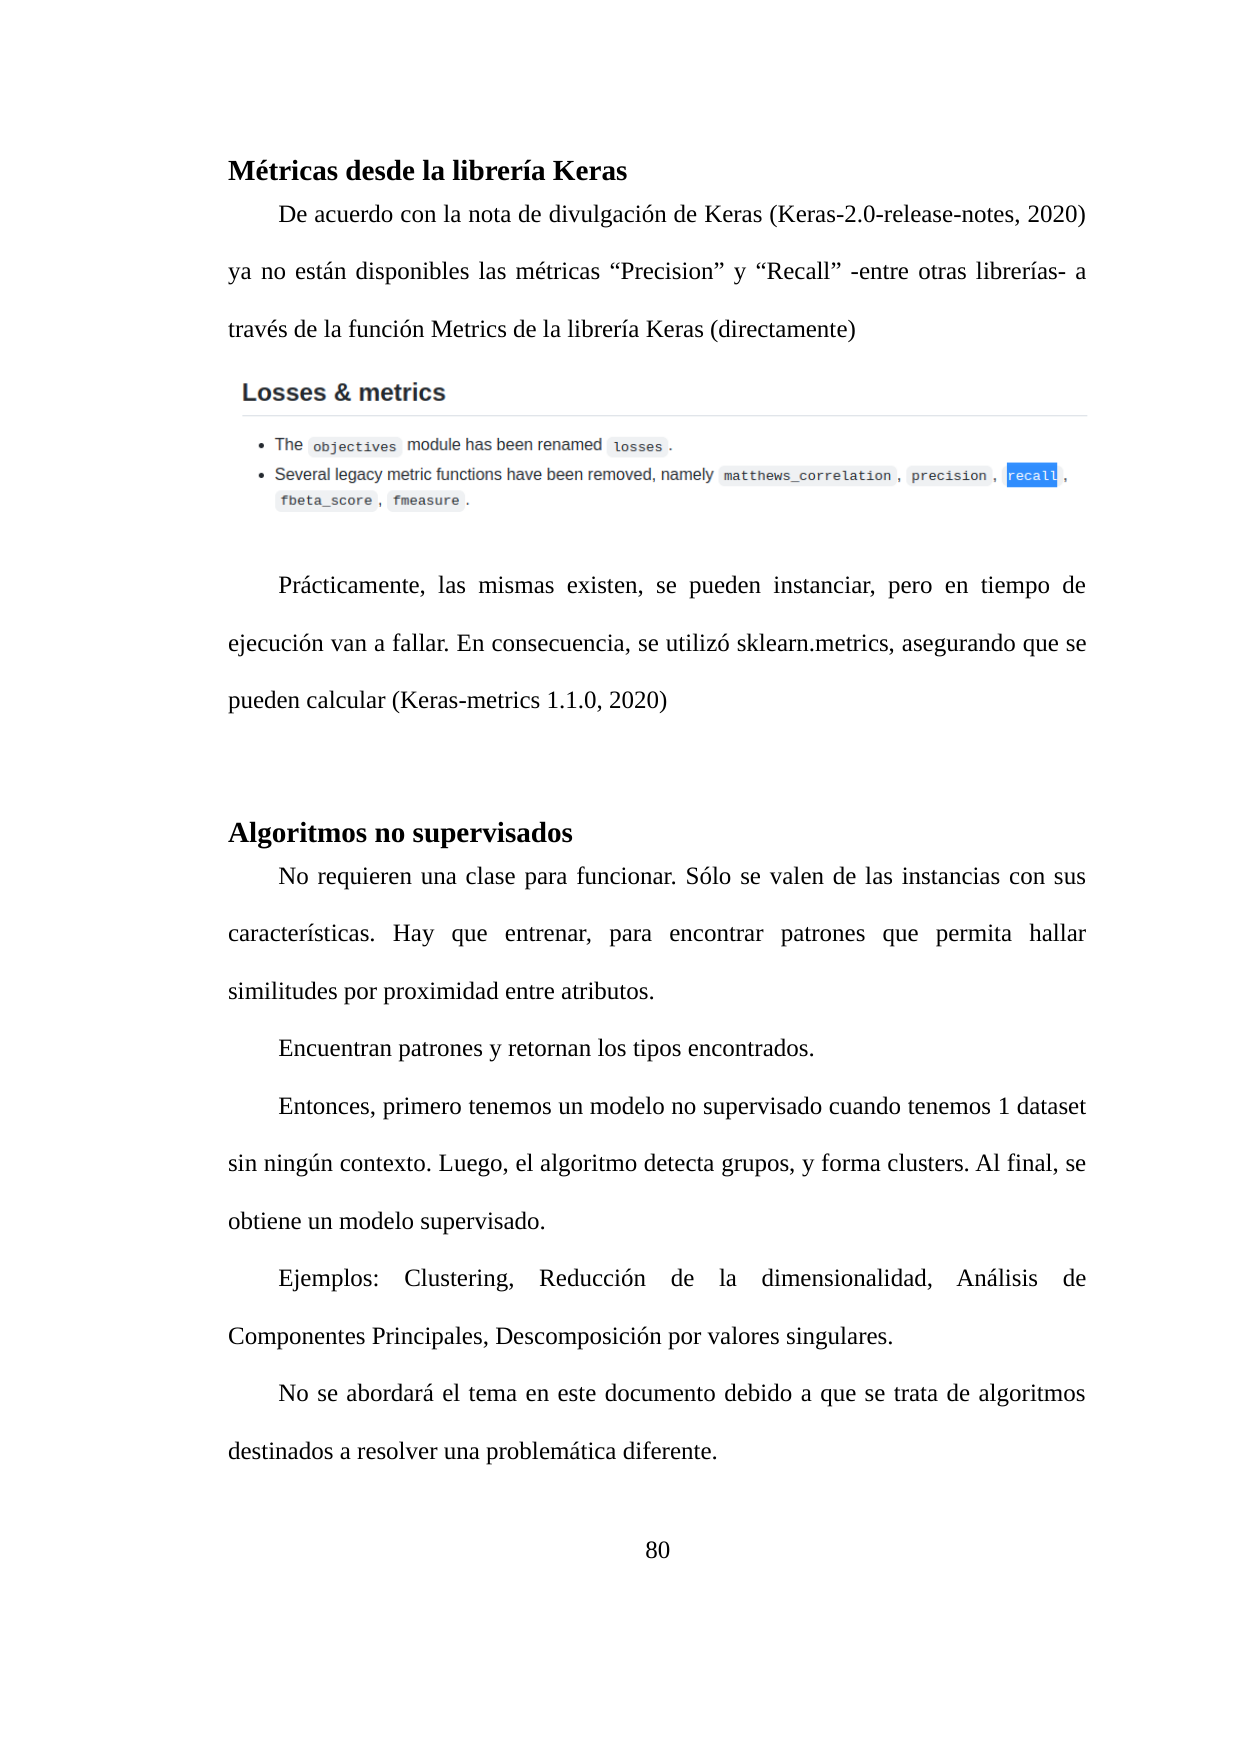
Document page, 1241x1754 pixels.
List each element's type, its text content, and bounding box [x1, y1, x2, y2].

text Encuentran patrones y retornan los tipos encontrados. [228, 1033, 1087, 1062]
picture [227, 371, 1088, 513]
subtitle Métricas desde la librería Keras [228, 153, 1087, 186]
text No requieren una clase para funcionar. Sólo se valen de las instancias con sus características. Hay que entrenar, para encontrar patrones que permita hallar similitudes por proximidad entre atributos. [228, 861, 1087, 1005]
text Prácticamente, las mismas existen, se pueden instanciar, pero en tiempo de ejecución van a fallar. En consecuencia, se utilizó sklearn.metrics, asegurando que se pueden calcular (Keras-metrics 1.1.0, 2020) [228, 513, 1087, 714]
subtitle Algoritmos no supervisados [228, 815, 1087, 848]
text Ejemplos: Clustering, Reducción de la dimensionalidad, Análisis de Componentes Principales, Descomposición por valores singulares. [228, 1263, 1087, 1350]
text Entonces, primero tenemos un modelo no supervisado cuando tenemos 1 dataset sin ningún contexto. Luego, el algoritmo detecta grupos, y forma clusters. Al final, se obtiene un modelo supervisado. [228, 1091, 1087, 1235]
text No se abordará el tema en este documento debido a que se trata de algoritmos destinados a resolver una problemática diferente. [228, 1378, 1087, 1465]
text De acuerdo con la nota de divulgación de Keras (Keras-2.0-release-notes, 2020) ya no están disponibles las métricas “Precision” y “Recall” -entre otras librerías- a través de la función Metrics de la librería Keras (directamente) [228, 199, 1087, 343]
